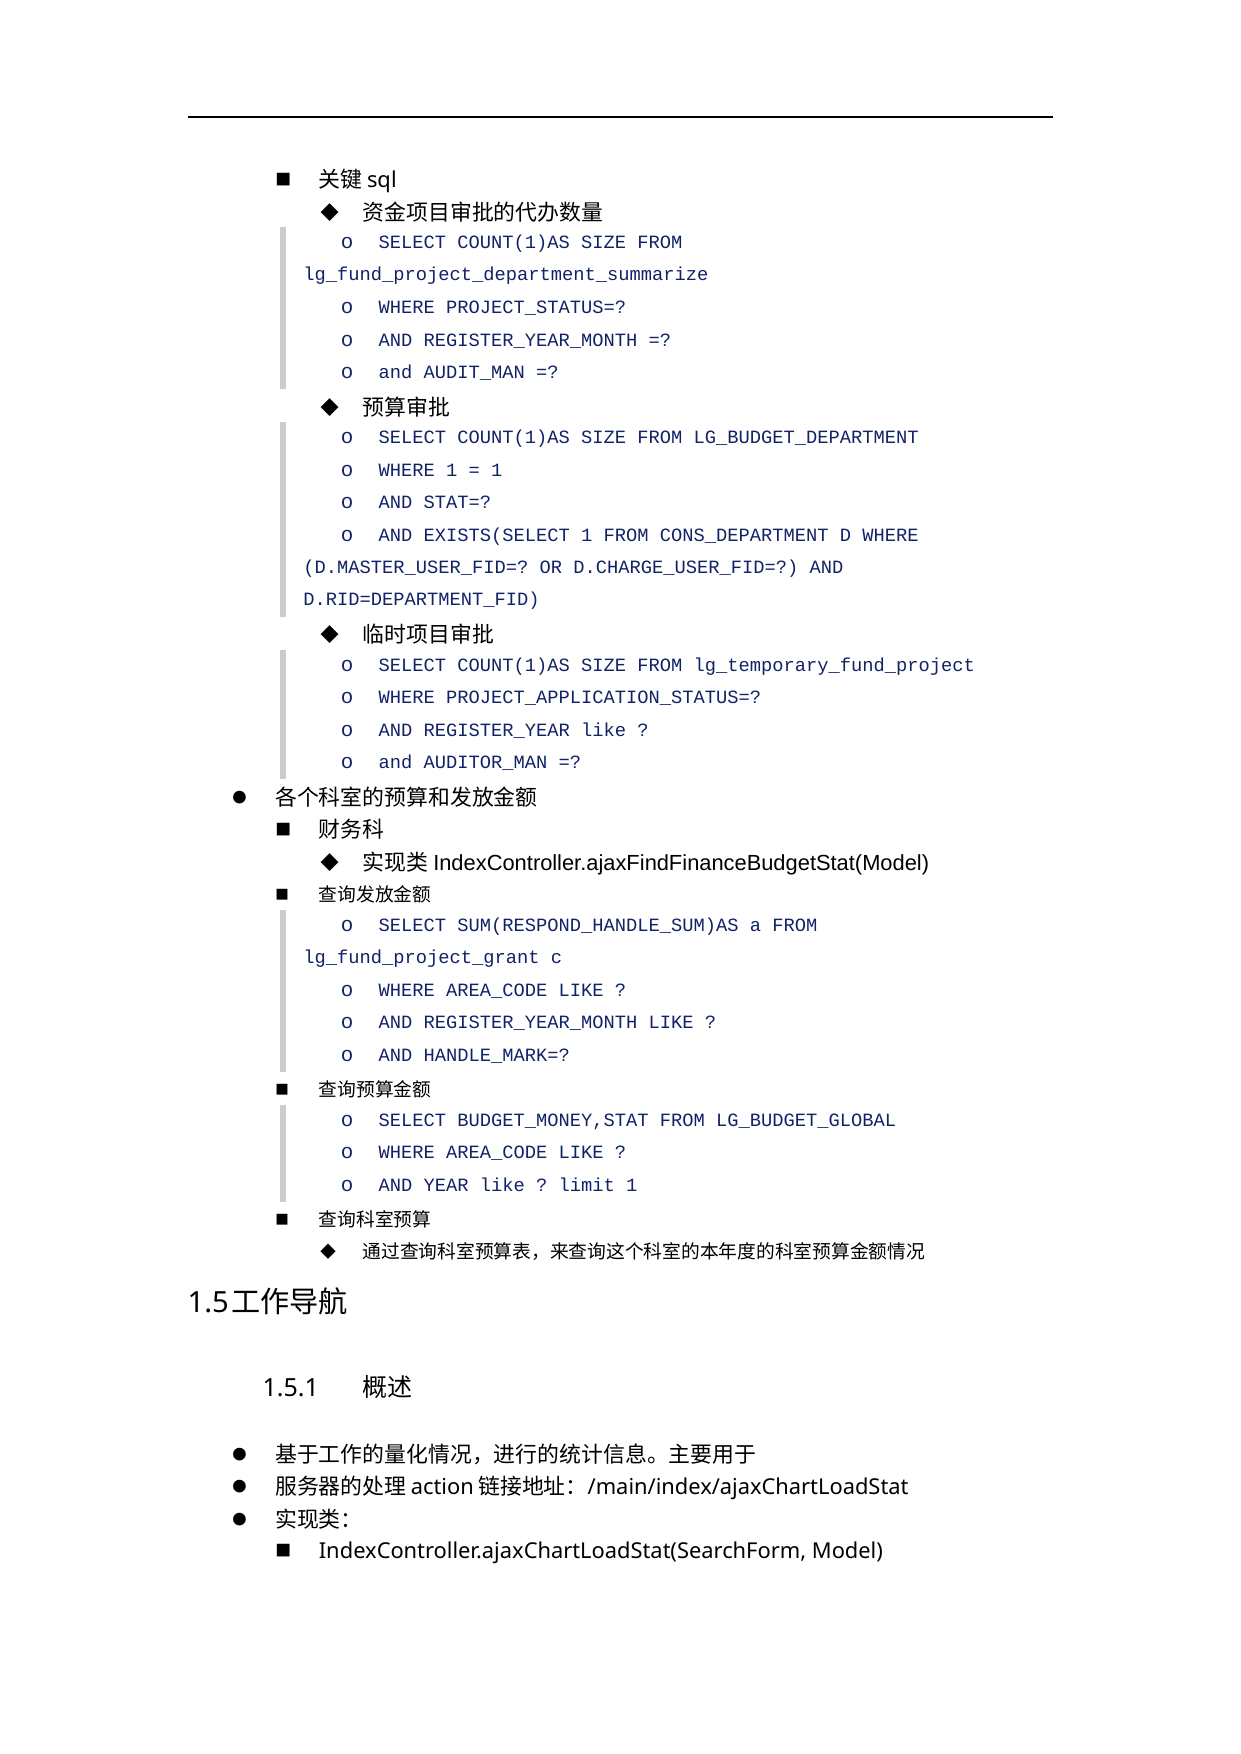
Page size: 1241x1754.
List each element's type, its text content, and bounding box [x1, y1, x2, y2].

list AND YEAR like ? limit 1 [286, 1169, 1053, 1202]
list AND EXISTS(SELECT 1 FROM CONS_DEPARTMENT D WHERE (D.MASTER_USER_FID=? OR D.CHARGE_USER_FID=?) AND D.RID=DEPARTMENT_FID) [286, 519, 1053, 617]
list AND STAT=? [286, 487, 1053, 519]
list WHERE PROJECT_STATUS=? [286, 292, 1053, 324]
list SELECT COUNT(1)AS SIZE FROM LG_BUDGET_DEPARTMENT [286, 422, 1053, 454]
text 服务器的处理action链接地址：/main/index/ajaxChartLoadStat [231, 1469, 1053, 1501]
list 资金项目审批的代办数量 [319, 194, 1053, 227]
list AND HANDLE_MARK=? [286, 1039, 1053, 1072]
list SELECT BUDGET_MONEY,STAT FROM LG_BUDGET_GLOBAL [280, 1104, 1053, 1137]
list 临时项目审批 [319, 617, 1053, 649]
list 通过查询科室预算表，来查询这个科室的本年度的科室预算金额情况 [319, 1234, 1053, 1267]
list 查询科室预算 [275, 1202, 1053, 1234]
list WHERE AREA_CODE LIKE ? [286, 1137, 1053, 1169]
list and AUDIT_MAN =? [286, 357, 1053, 389]
list 关键sql [275, 162, 1053, 194]
list 预算审批 [319, 389, 1053, 422]
text 实现类： [231, 1501, 1053, 1534]
list AND REGISTER_YEAR like ? [286, 714, 1053, 747]
subtitle 概述 [262, 1353, 1053, 1418]
list SELECT SUM(RESPOND_HANDLE_SUM)AS a FROM lg_fund_project_grant c [280, 909, 1053, 974]
list and AUDITOR_MAN =? [286, 747, 1053, 779]
list AND REGISTER_YEAR_MONTH =? [286, 324, 1053, 357]
list WHERE 1 = 1 [286, 454, 1053, 487]
list SELECT COUNT(1)AS SIZE FROM lg_temporary_fund_project [280, 649, 1053, 682]
text 基于工作的量化情况，进行的统计信息。主要用于 [231, 1436, 1053, 1469]
list 财务科 [275, 812, 1053, 844]
list SELECT COUNT(1)AS SIZE FROM lg_fund_project_department_summarize [286, 227, 1053, 292]
list IndexController.ajaxChartLoadStat(SearchForm, Model) [275, 1534, 1053, 1566]
list 查询发放金额 [275, 877, 1053, 909]
subtitle 工作导航 [187, 1267, 1053, 1332]
list WHERE AREA_CODE LIKE ? [286, 974, 1053, 1007]
list WHERE PROJECT_APPLICATION_STATUS=? [286, 682, 1053, 714]
list 实现类 IndexController.ajaxFindFinanceBudgetStat(Model) [319, 844, 1053, 877]
text 各个科室的预算和发放金额 [231, 779, 1053, 812]
list 查询预算金额 [275, 1072, 1053, 1104]
list AND REGISTER_YEAR_MONTH LIKE ? [286, 1007, 1053, 1039]
